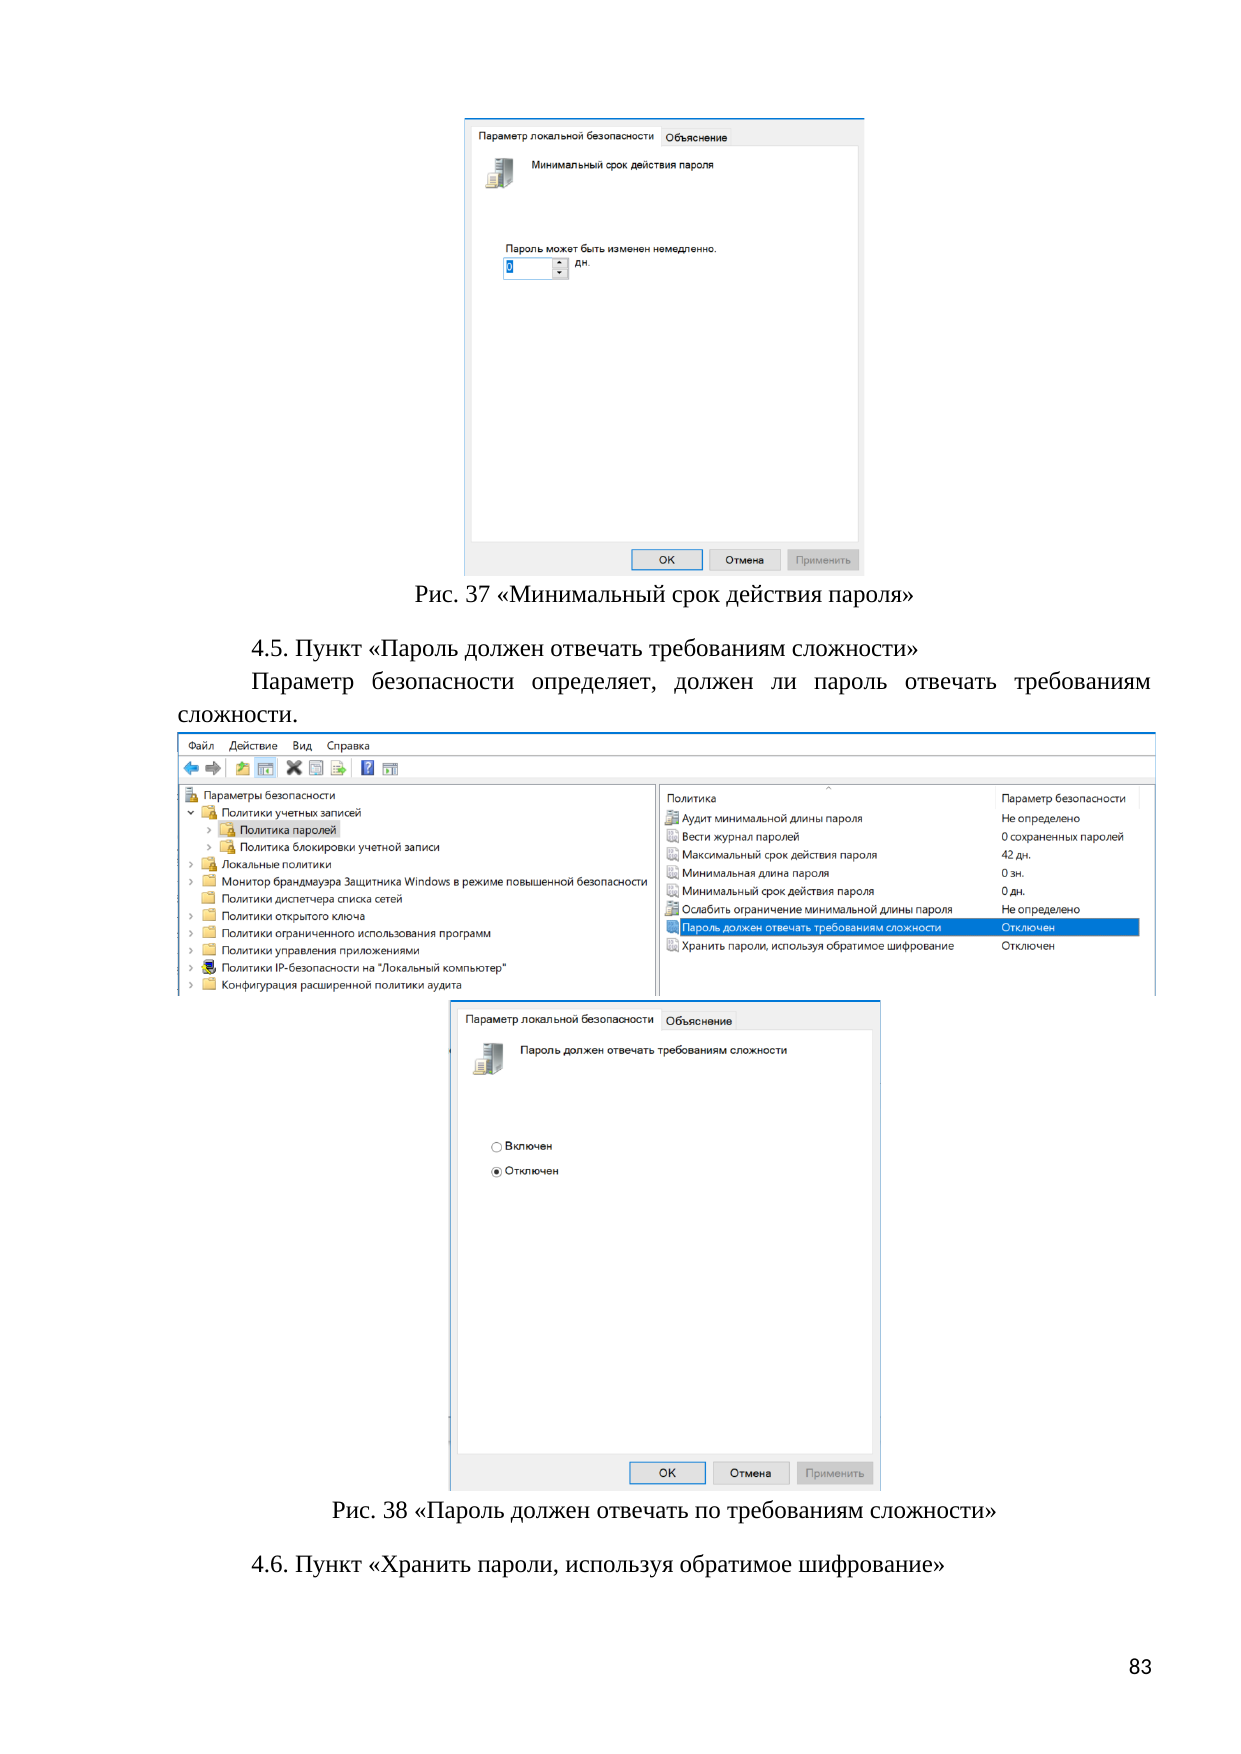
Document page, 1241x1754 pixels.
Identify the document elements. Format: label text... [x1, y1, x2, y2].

picture [448, 1000, 881, 1491]
text Рис. 38 «Пароль должен отвечать по требованиям сложности» [177, 1495, 1152, 1524]
picture [177, 732, 1156, 996]
text 4.5. Пункт «Пароль должен отвечать требованиям сложности» [177, 633, 1152, 662]
text 4.6. Пункт «Хранить пароли, используя обратимое шифрование» [177, 1549, 1152, 1578]
text Параметр безопасности определяет, должен ли пароль отвечать требованиям сложности. [177, 666, 1152, 728]
text Рис. 37 «Минимальный срок действия пароля» [177, 579, 1152, 608]
picture [464, 118, 865, 576]
